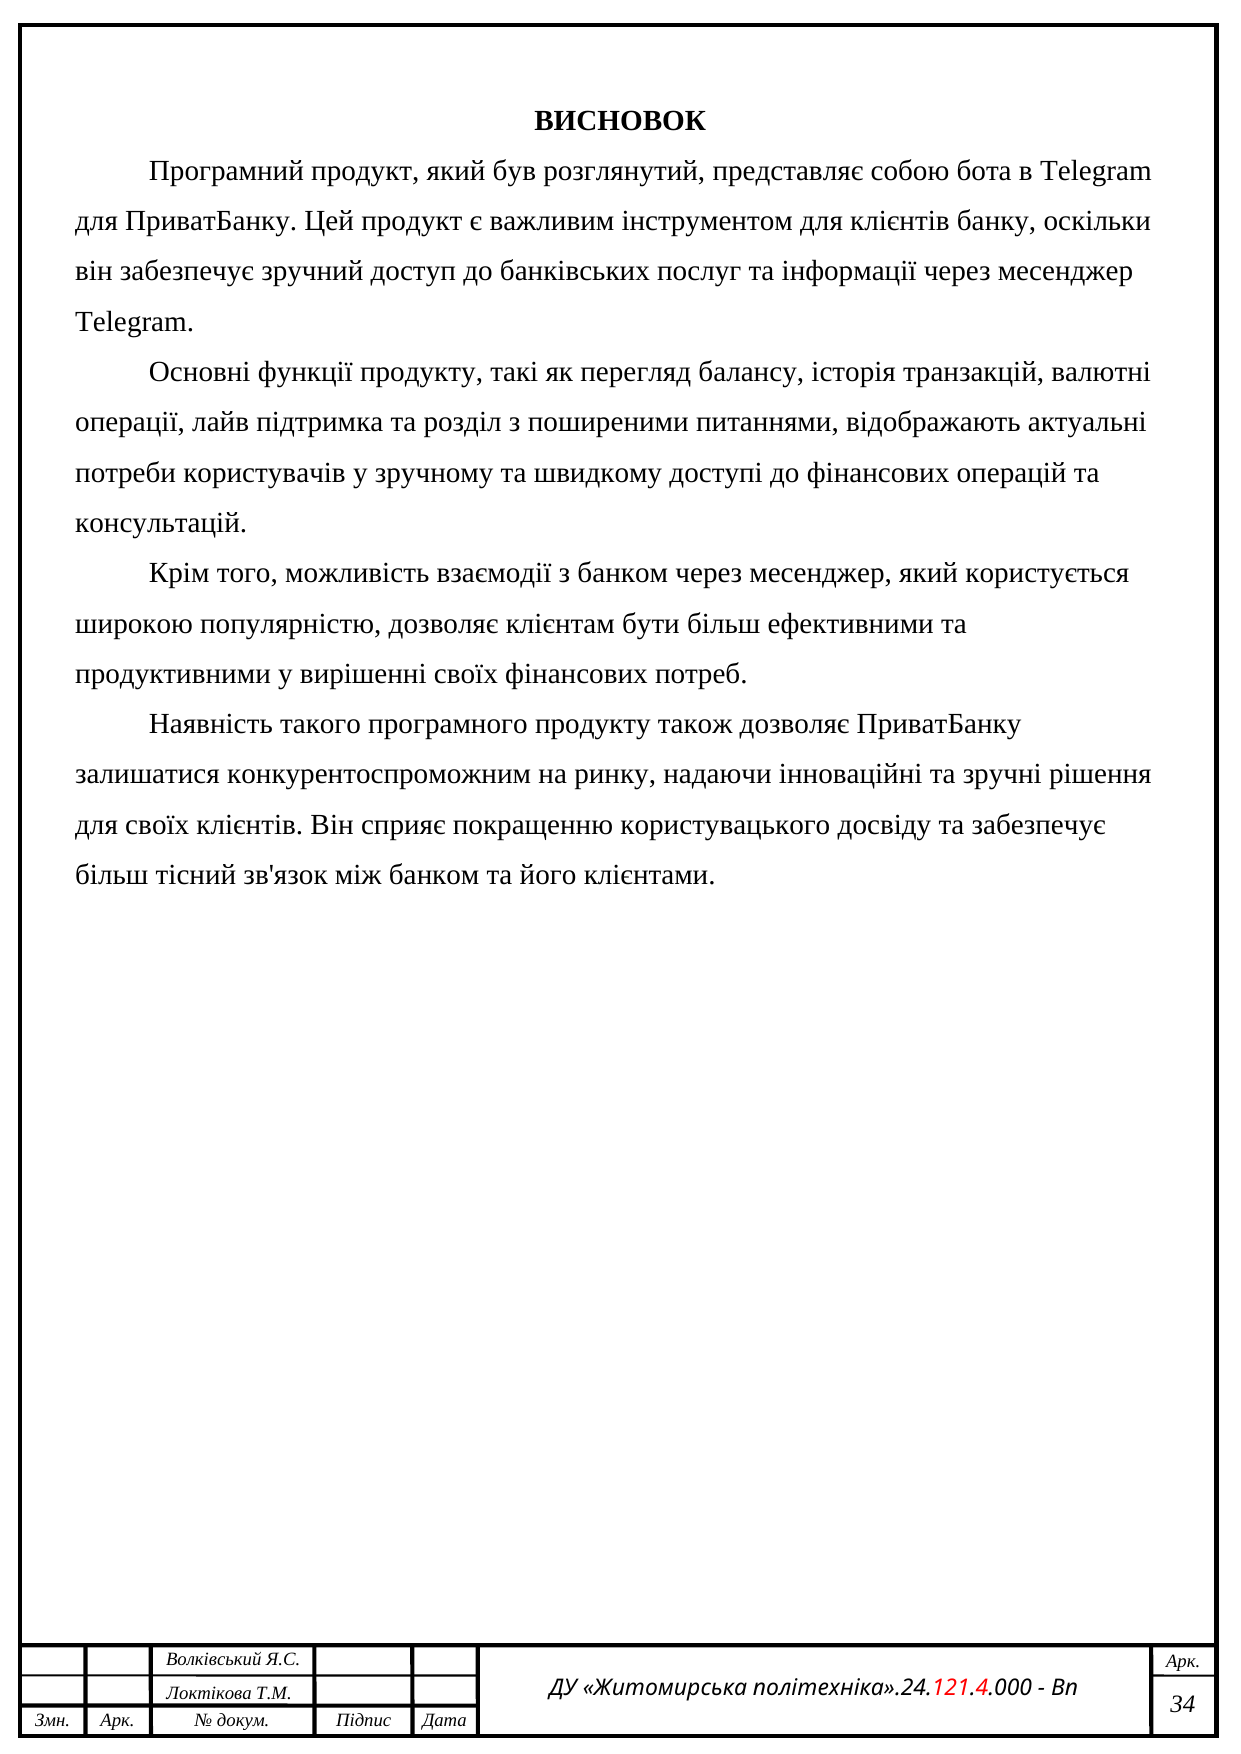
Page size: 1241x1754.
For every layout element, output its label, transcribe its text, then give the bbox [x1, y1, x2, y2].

text Основні функції продукту, такі як перегляд балансу, історія транзакцій, валютні операції, лайв підтримка та розділ з поширеними питаннями, відображають актуальні потреби користувачів у зручному та швидкому доступі до фінансових операцій та консультацій. [75, 354, 1165, 539]
text Програмний продукт, який був розглянутий, представляє собою бота в Telegram для ПриватБанку. Цей продукт є важливим інструментом для клієнтів банку, оскільки він забезпечує зручний доступ до банківських послуг та інформації через месенджер Telegram. [75, 153, 1165, 337]
text Наявність такого програмного продукту також дозволяє ПриватБанку залишатися конкурентоспроможним на ринку, надаючи інноваційні та зручні рішення для своїх клієнтів. Він сприяє покращенню користувацького досвіду та забезпечує більш тісний зв'язок між банком та його клієнтами. [75, 706, 1165, 891]
text Крім того, можливість взаємодії з банком через месенджер, який користується широкою популярністю, дозволяє клієнтам бути більш ефективними та продуктивними у вирішенні своїх фінансових потреб. [75, 555, 1165, 689]
text ВИСНОВОК [75, 103, 1165, 136]
